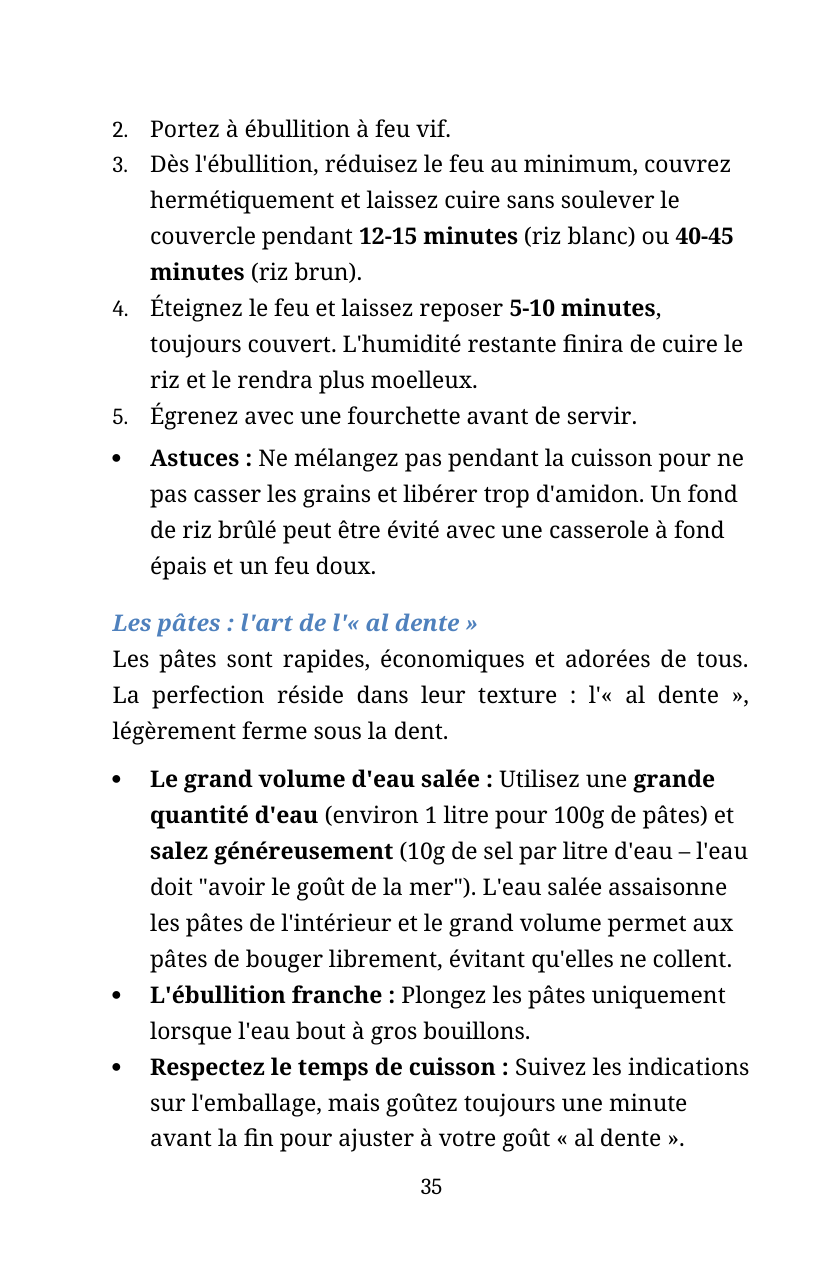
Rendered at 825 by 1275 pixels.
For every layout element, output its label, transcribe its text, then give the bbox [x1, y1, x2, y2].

list Égrenez avec une fourchette avant de servir. [112, 400, 750, 431]
list Astuces : Ne mélangez pas pendant la cuisson pour ne pas casser les grains et libérer trop d'amidon. Un fond de riz brûlé peut être évité avec une casserole à fond épais et un feu doux. [112, 442, 750, 581]
list Portez à ébullition à feu vif. [112, 112, 750, 144]
subtitle Les pâtes : l'art de l'« al dente » [112, 607, 750, 638]
list L'ébullition franche : Plongez les pâtes uniquement lorsque l'eau bout à gros bouillons. [112, 979, 750, 1046]
list Respectez le temps de cuisson : Suivez les indications sur l'emballage, mais goûtez toujours une minute avant la fin pour ajuster à votre goût « al dente ». [112, 1051, 750, 1154]
list Dès l'ébullition, réduisez le feu au minimum, couvrez hermétiquement et laissez cuire sans soulever le couvercle pendant 12-15 minutes (riz blanc) ou 40-45 minutes (riz brun). [112, 148, 750, 287]
list Le grand volume d'eau salée : Utilisez une grande quantité d'eau (environ 1 litre pour 100g de pâtes) et salez généreusement (10g de sel par litre d'eau – l'eau doit "avoir le goût de la mer"). L'eau salée assaisonne les pâtes de l'intérieur et le grand volume permet aux pâtes de bouger librement, évitant qu'elles ne collent. [112, 763, 750, 974]
text Les pâtes sont rapides, économiques et adorées de tous. La perfection réside dans leur texture : l'« al dente », légèrement ferme sous la dent. [112, 643, 750, 746]
list Éteignez le feu et laissez reposer 5-10 minutes, toujours couvert. L'humidité restante finira de cuire le riz et le rendra plus moelleux. [112, 292, 750, 395]
